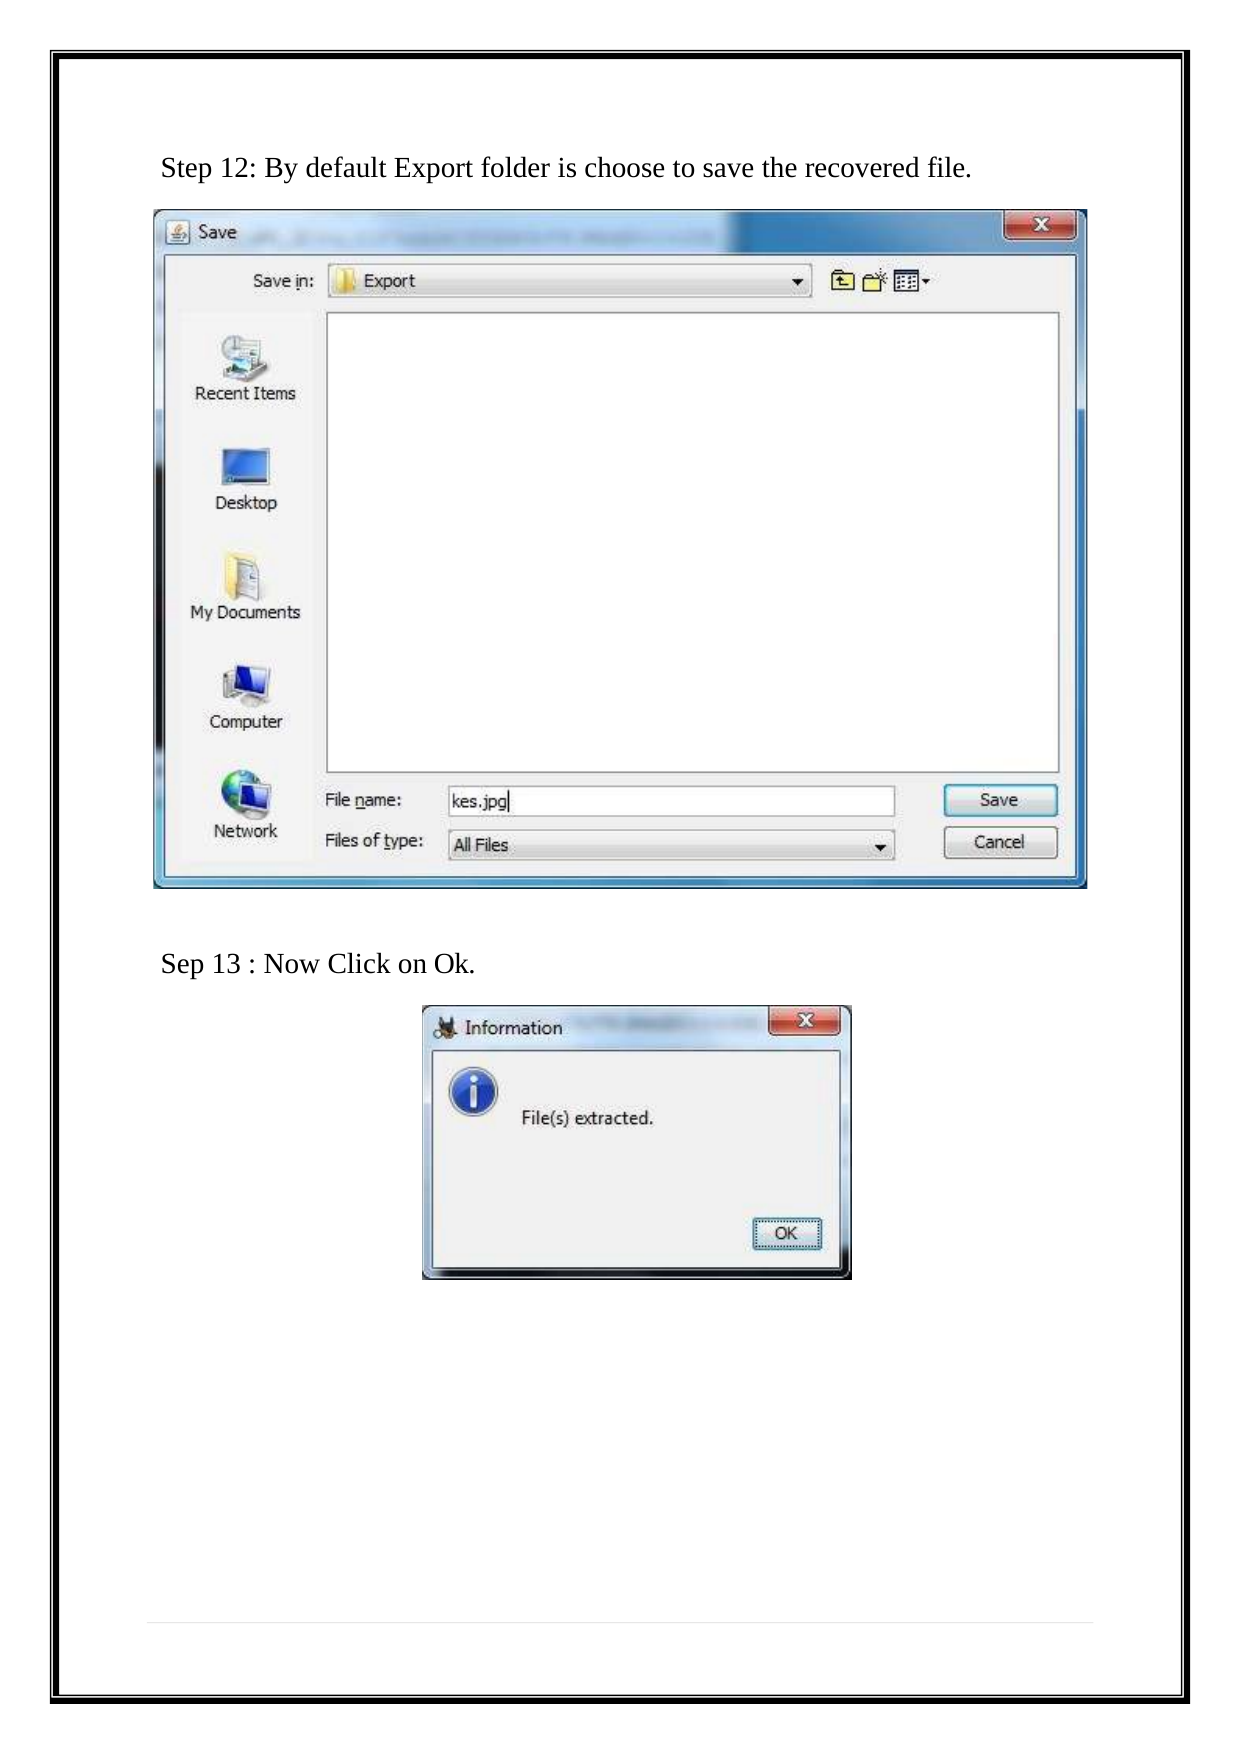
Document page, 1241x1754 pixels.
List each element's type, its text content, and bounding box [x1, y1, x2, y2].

picture [153, 209, 1088, 889]
text Sep 13 : Now Click on Ok. [160, 946, 1184, 980]
picture [422, 1005, 852, 1280]
text Step 12: By default Export folder is choose to save the recovered file. [160, 150, 1184, 183]
